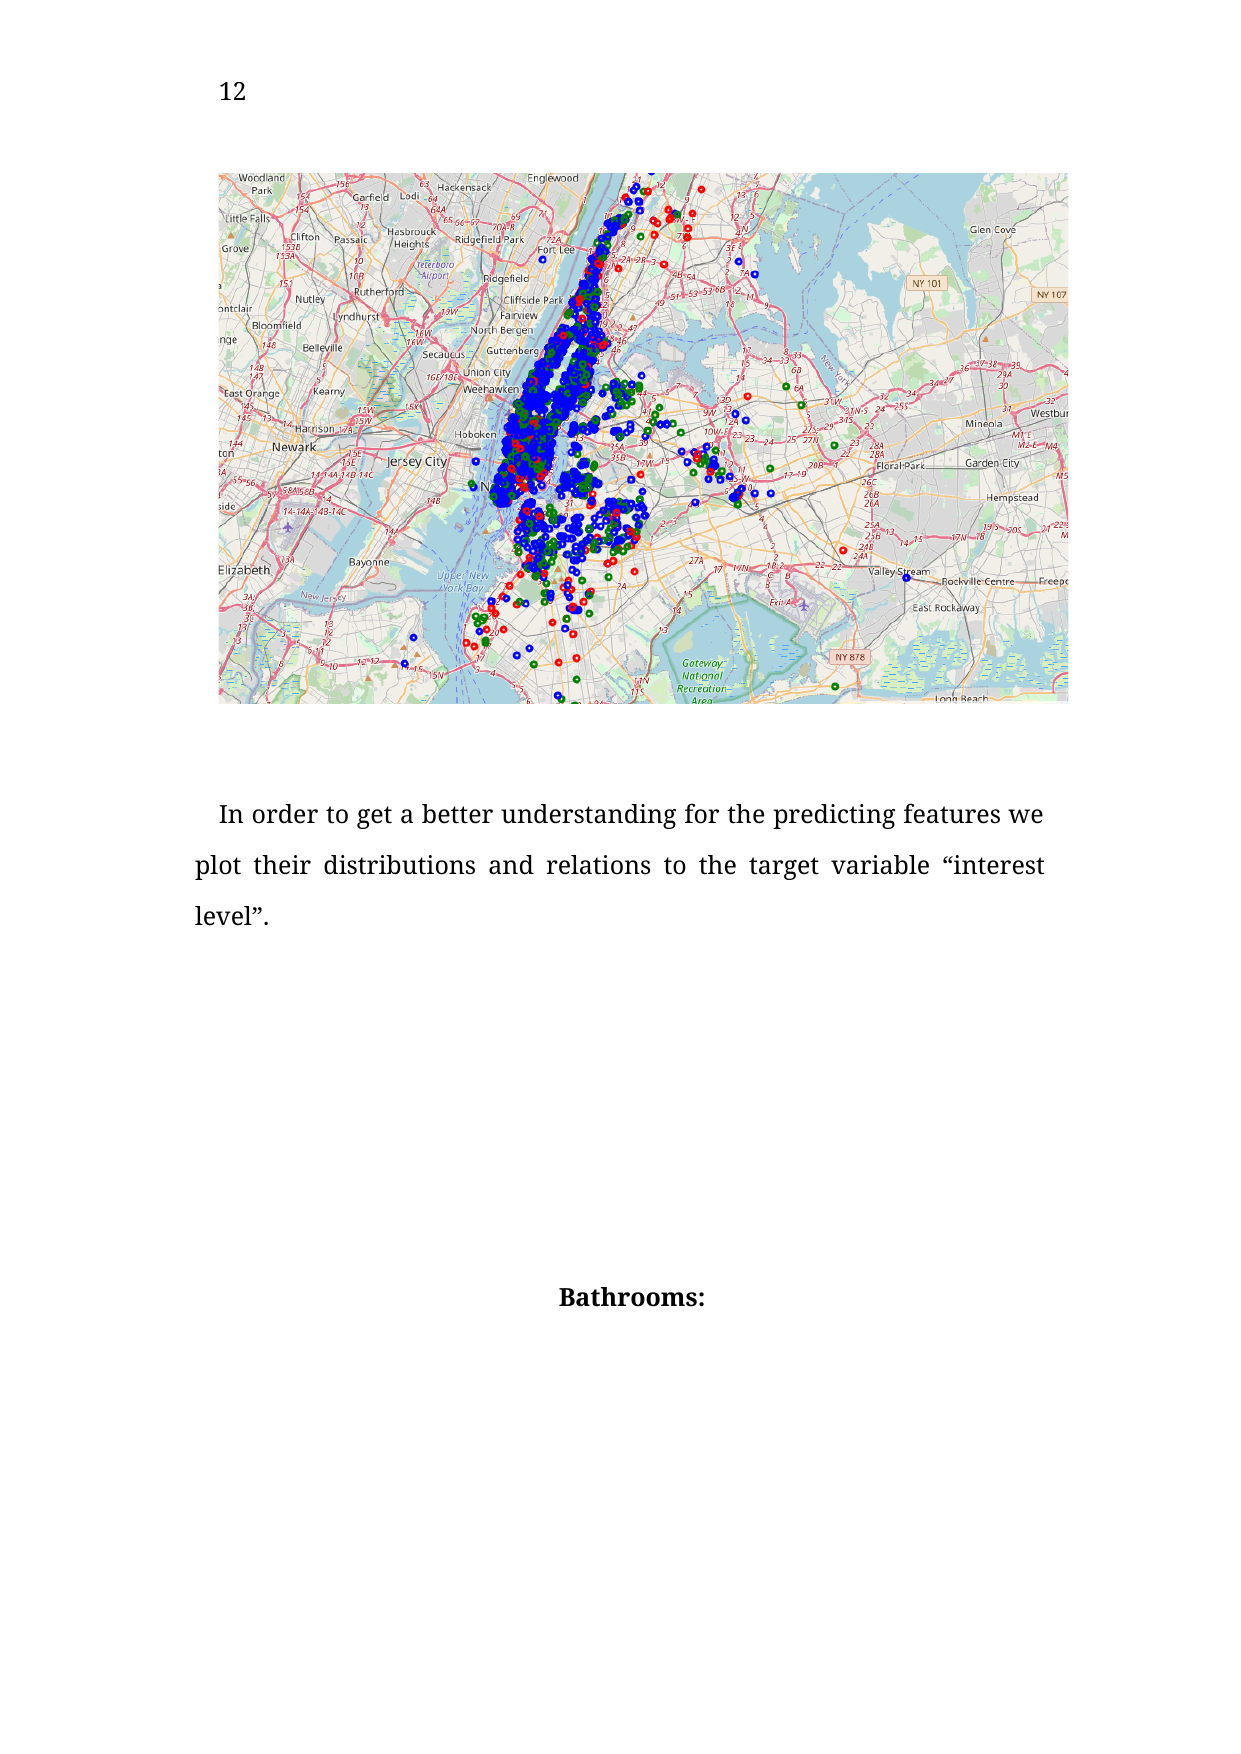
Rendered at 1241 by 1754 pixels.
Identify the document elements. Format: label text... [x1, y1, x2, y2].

picture [218, 173, 1069, 704]
text In order to get a better understanding for the predicting features we plot their distributions and relations to the target variable “interest level”. [195, 797, 1045, 933]
text Bathrooms: [195, 1280, 1045, 1314]
